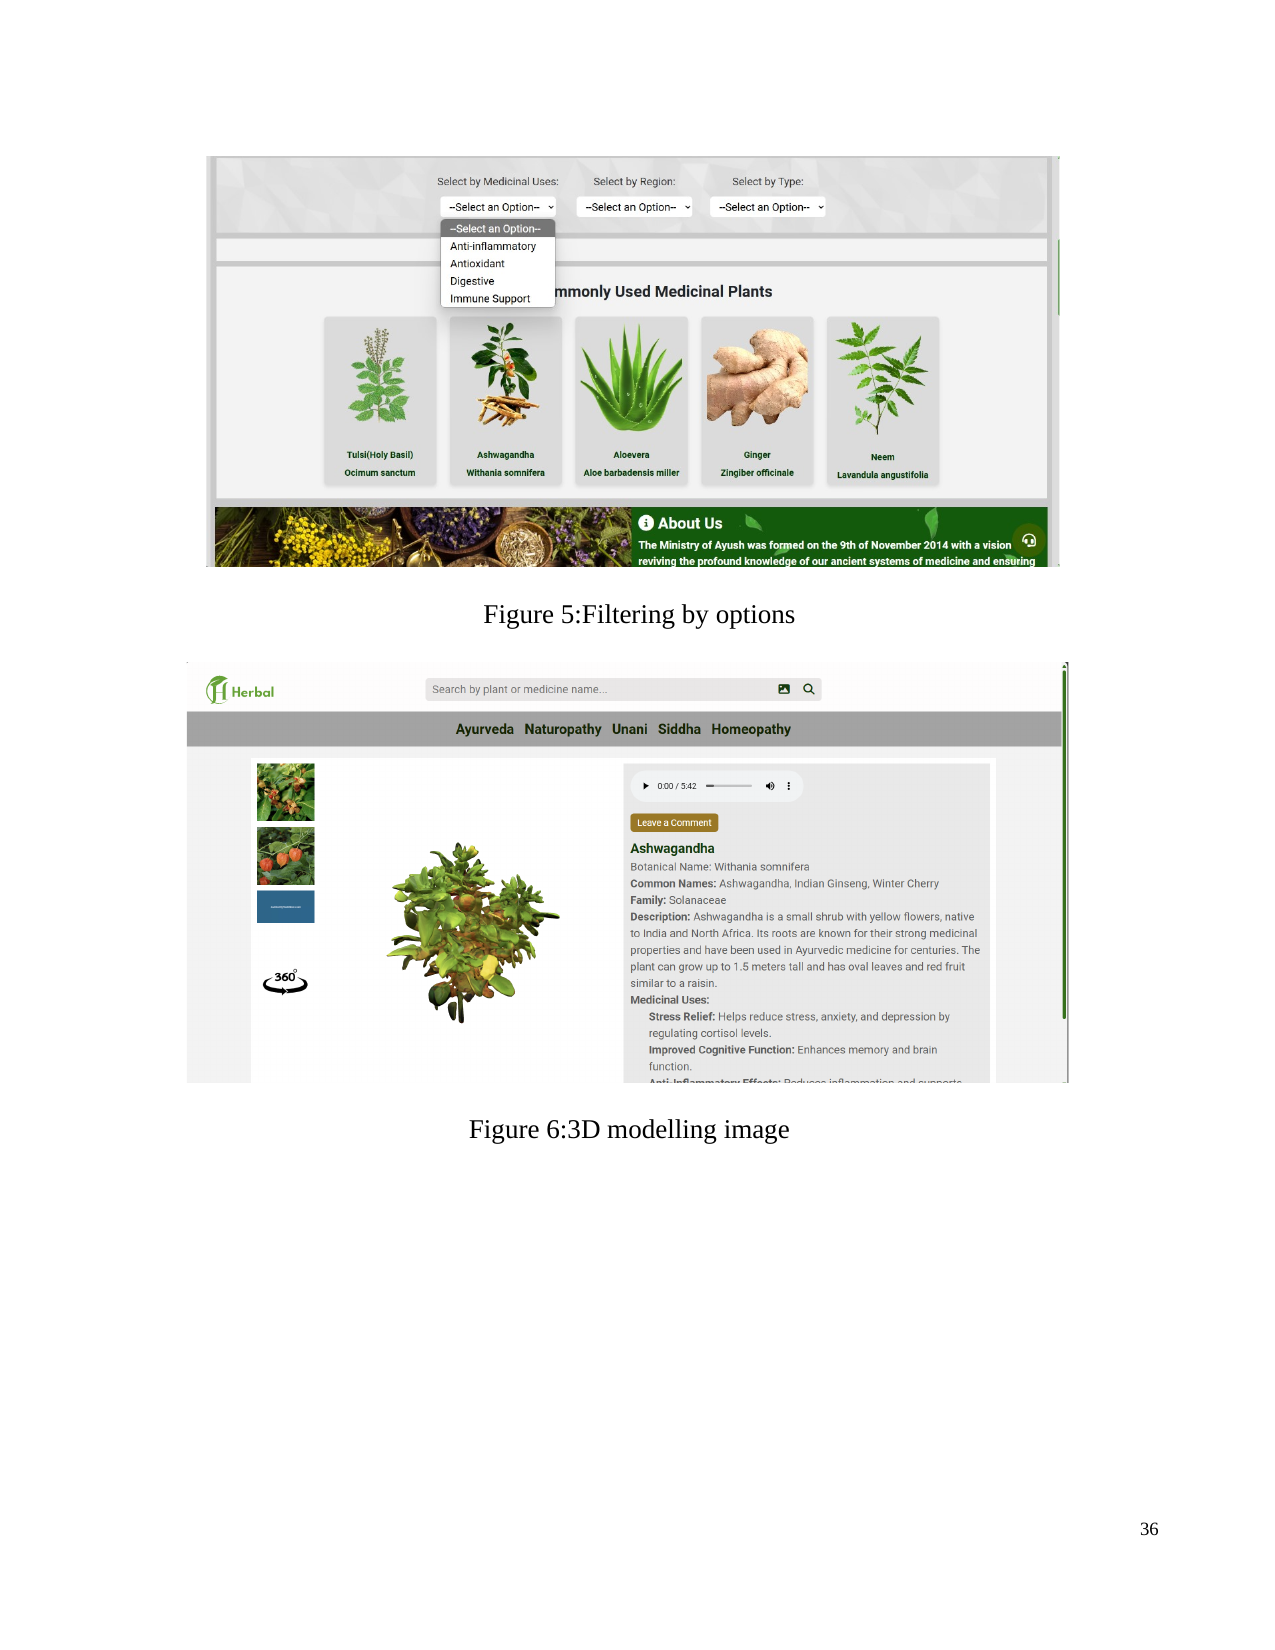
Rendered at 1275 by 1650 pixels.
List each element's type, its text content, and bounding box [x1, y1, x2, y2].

picture [206, 156, 1060, 567]
text Figure 5:Filtering by options [206, 598, 1086, 629]
picture [186, 662, 1069, 1083]
text Figure 6:3D modelling image [94, 1113, 1086, 1145]
